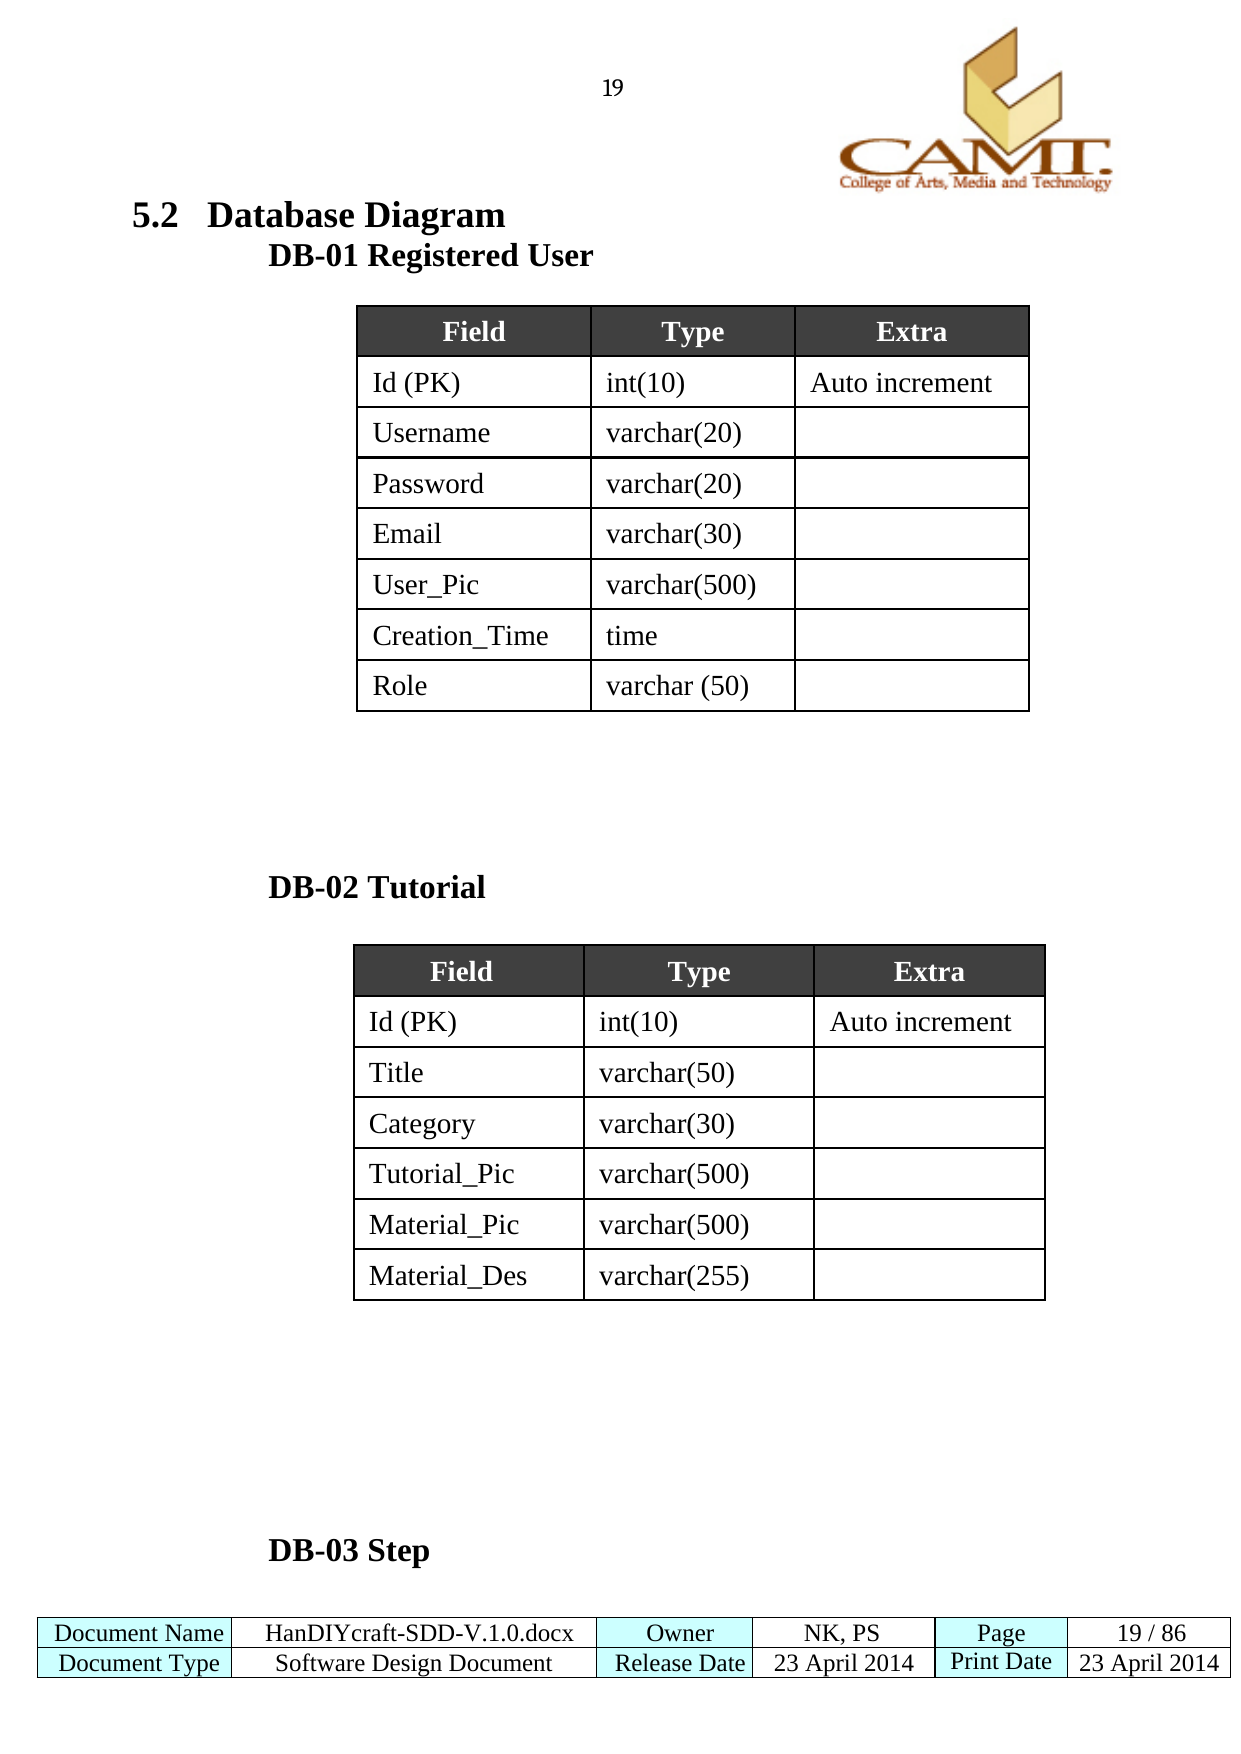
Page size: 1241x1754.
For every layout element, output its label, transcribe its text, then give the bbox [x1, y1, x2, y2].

table_cell [815, 1200, 1044, 1248]
table_cell [796, 509, 1028, 558]
table_header Extra [796, 307, 1028, 355]
table_cell [815, 1048, 1044, 1096]
table_header Field [355, 946, 583, 995]
table_cell [815, 1098, 1044, 1147]
table_cell [796, 610, 1028, 659]
list Database Diagram [132, 192, 1108, 235]
table_cell Material_Pic [355, 1200, 583, 1248]
table_header Type [592, 307, 794, 355]
table_cell [815, 1250, 1044, 1299]
table_cell Title [355, 1048, 583, 1096]
text DB-03 Step [118, 1531, 1108, 1569]
table_cell varchar(500) [592, 560, 794, 608]
table_cell User_Pic [358, 560, 590, 608]
table_cell varchar(30) [585, 1098, 813, 1147]
table_cell Username [358, 408, 590, 456]
table_cell varchar(500) [585, 1149, 813, 1197]
table_cell [815, 1149, 1044, 1197]
table_cell varchar (50) [592, 661, 794, 709]
table_cell Id (PK) [358, 357, 590, 406]
table_cell int(10) [592, 357, 794, 406]
table_cell Auto increment [796, 357, 1028, 406]
table_cell Tutorial_Pic [355, 1149, 583, 1197]
table_cell time [592, 610, 794, 659]
table_cell [796, 560, 1028, 608]
table_header Type [585, 946, 813, 995]
table_cell varchar(255) [585, 1250, 813, 1299]
text DB-02 Tutorial [118, 868, 1108, 906]
text DB-01 Registered User [118, 235, 1108, 273]
table_cell varchar(50) [585, 1048, 813, 1096]
table_header Field [358, 307, 590, 355]
table_cell varchar(20) [592, 459, 794, 507]
table_cell [796, 661, 1028, 709]
table_cell int(10) [585, 997, 813, 1046]
table_cell Category [355, 1098, 583, 1147]
table_cell Role [358, 661, 590, 709]
table_cell Id (PK) [355, 997, 583, 1046]
table_cell [796, 408, 1028, 456]
picture [755, 18, 1221, 207]
table_cell Creation_Time [358, 610, 590, 659]
table_cell Password [358, 459, 590, 507]
table_cell [796, 459, 1028, 507]
table_cell Email [358, 509, 590, 558]
table_cell varchar(20) [592, 408, 794, 456]
table_cell Material_Des [355, 1250, 583, 1299]
table_cell varchar(500) [585, 1200, 813, 1248]
table_cell varchar(30) [592, 509, 794, 558]
table_header Extra [815, 946, 1044, 995]
table_cell Auto increment [815, 997, 1044, 1046]
